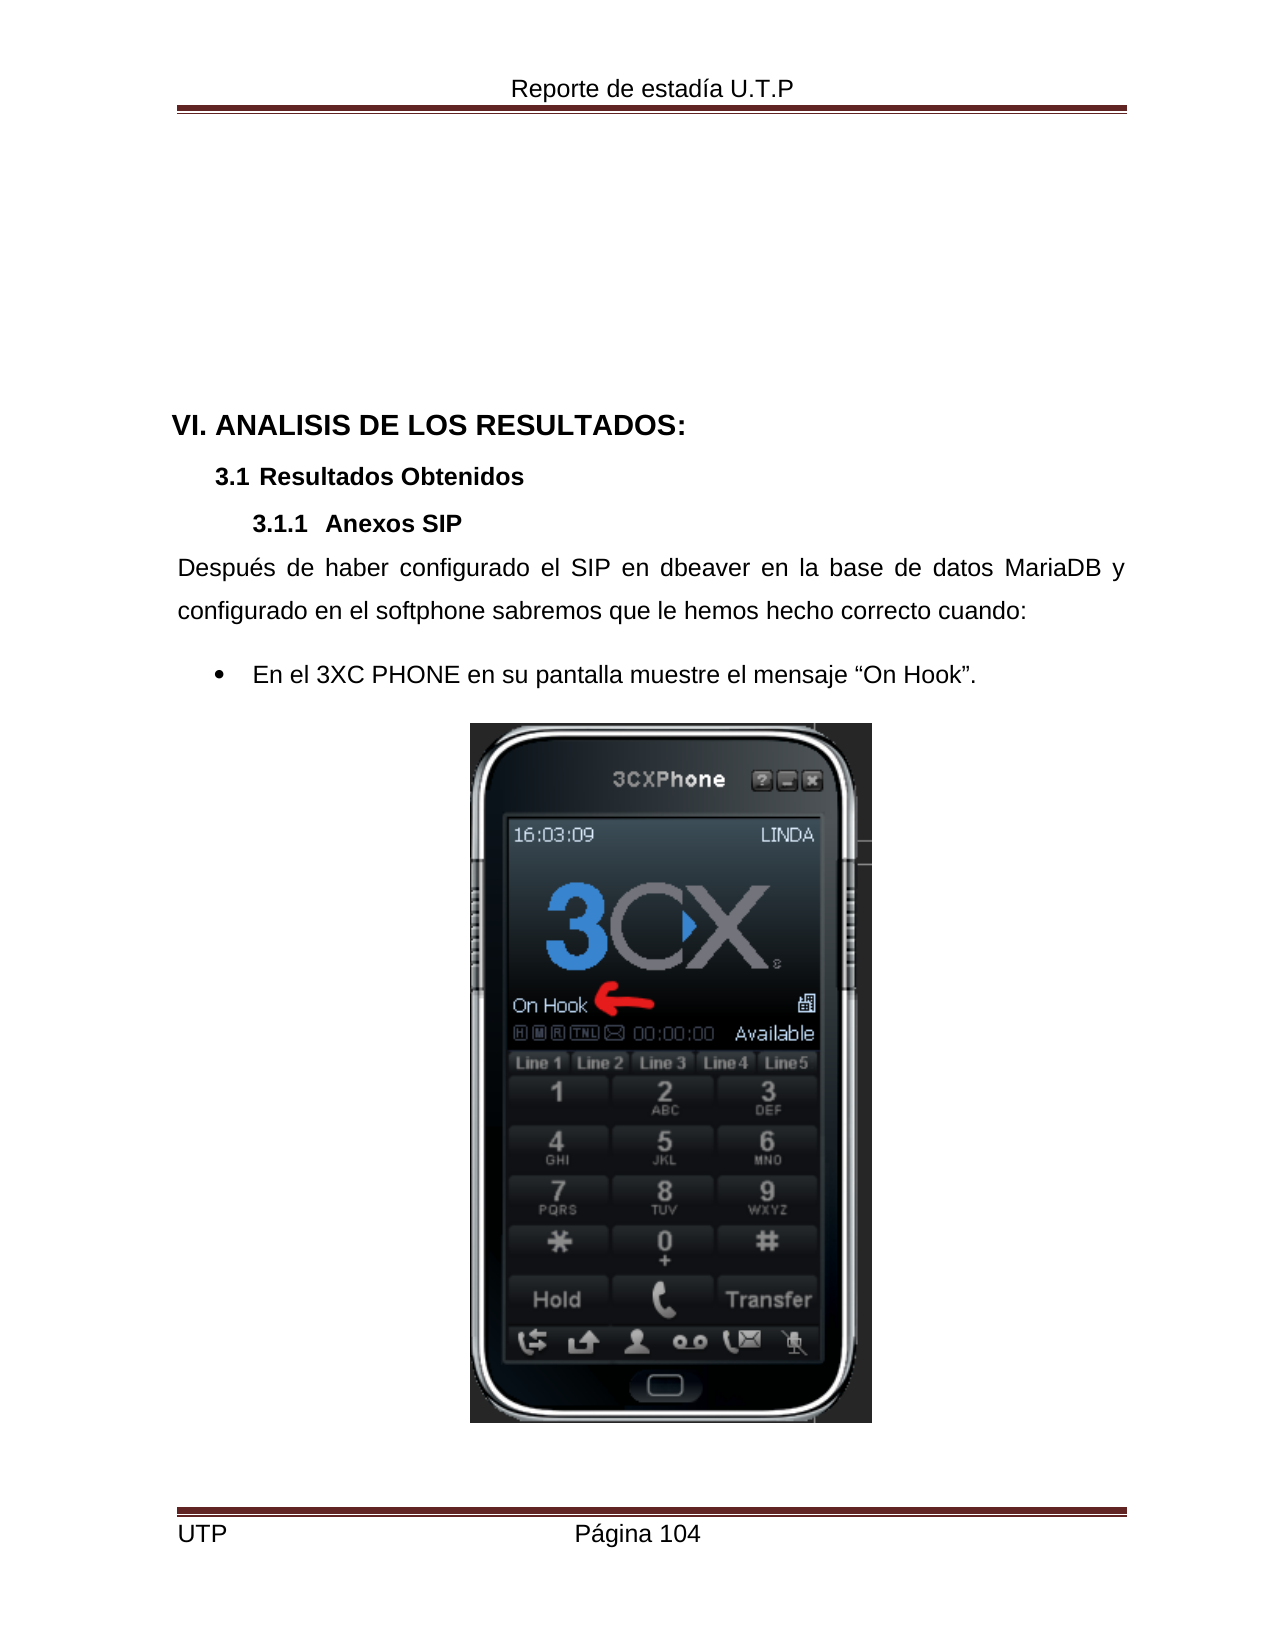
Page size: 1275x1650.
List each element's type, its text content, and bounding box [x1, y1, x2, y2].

text Después de haber configurado el SIP en dbeaver en la base de datos MariaDB y configurado en el softphone sabremos que le hemos hecho correcto cuando: [177, 553, 1127, 624]
subtitle ANALISIS DE LOS RESULTADOS: [207, 408, 1127, 441]
subtitle Resultados Obtenidos [215, 462, 1127, 491]
subtitle Anexos SIP [252, 509, 1127, 538]
list En el 3XC PHONE en su pantalla muestre el mensaje “On Hook”. [215, 660, 1127, 688]
picture [470, 723, 872, 1423]
